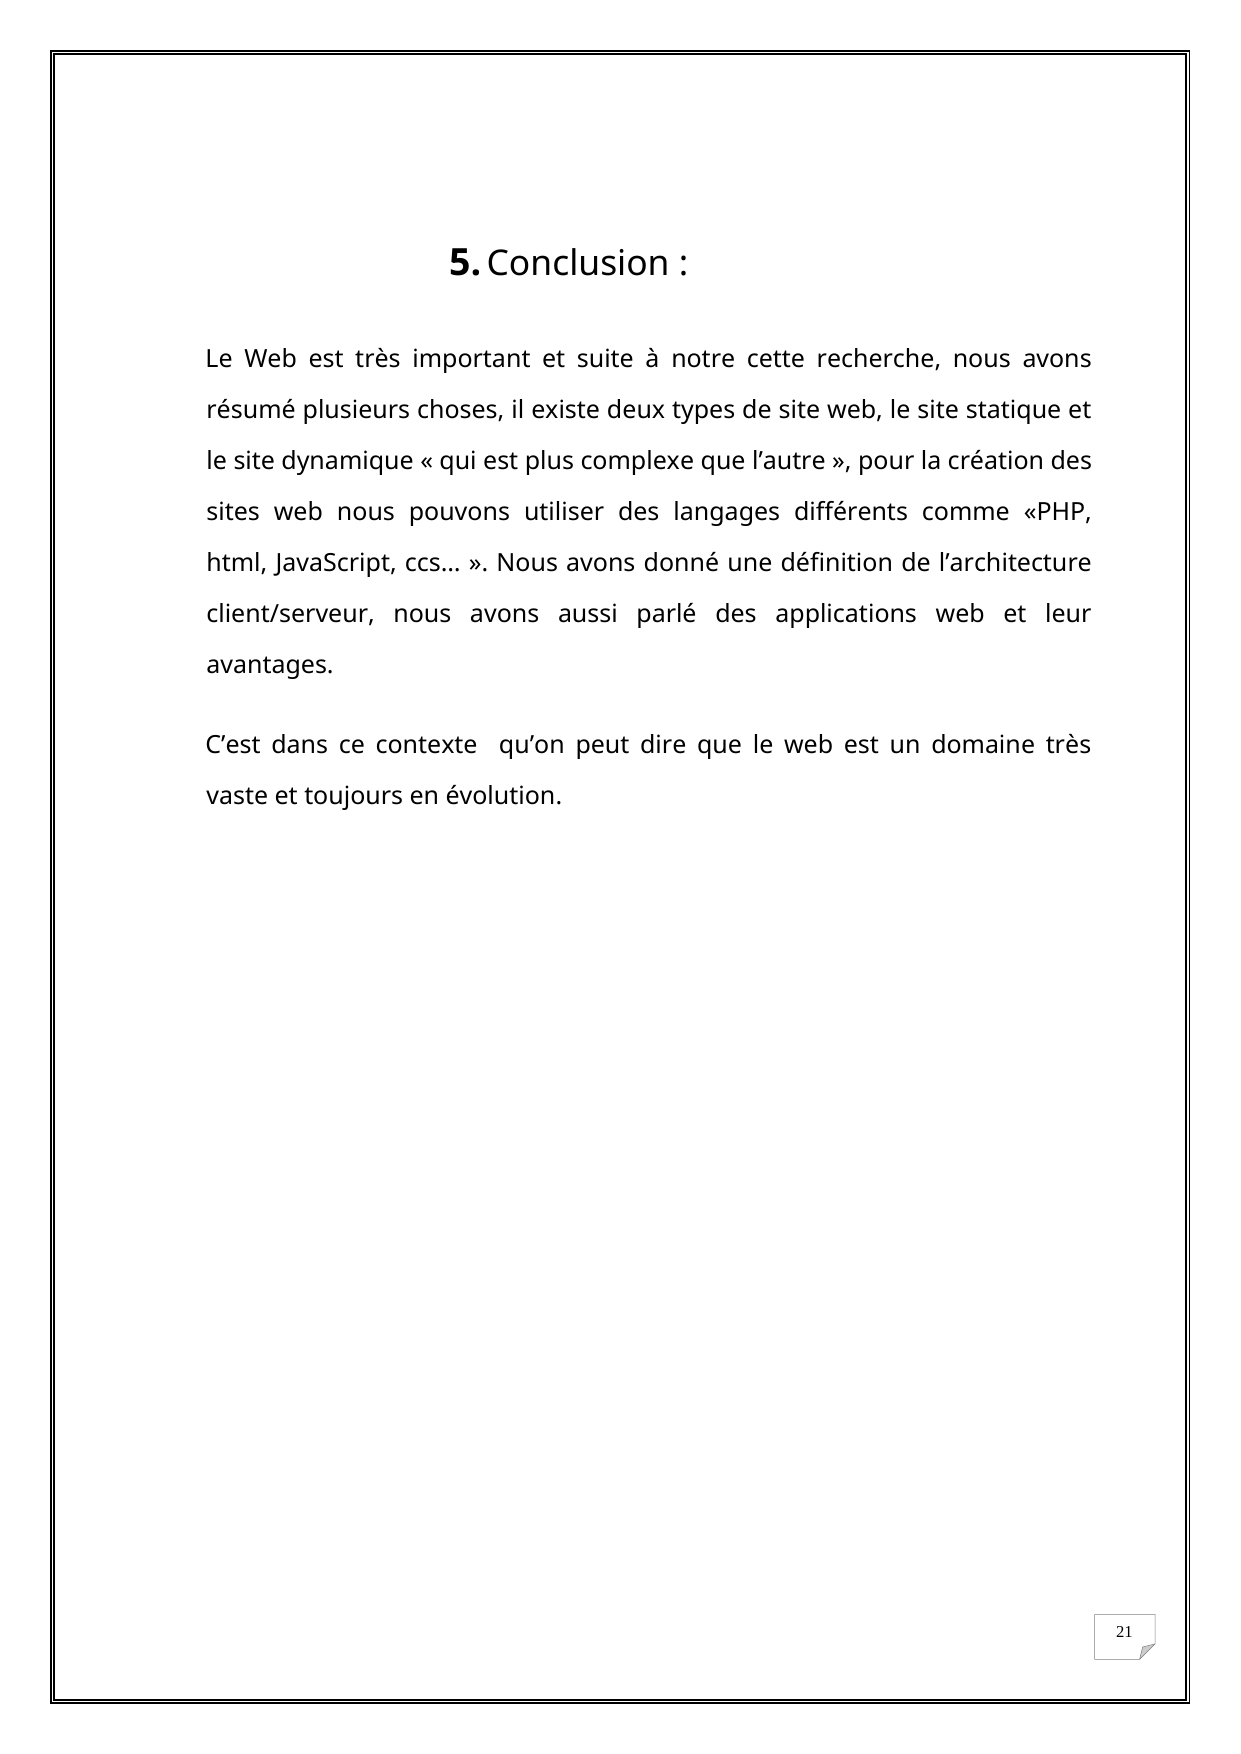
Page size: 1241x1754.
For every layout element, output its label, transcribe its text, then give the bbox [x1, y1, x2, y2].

text Le Web est très important et suite à notre cette recherche, nous avons résumé plusieurs choses, il existe deux types de site web, le site statique et le site dynamique « qui est plus complexe que l’autre », pour la création des sites web nous pouvons utiliser des langages différents comme «PHP, html, JavaScript, ccs… ». Nous avons donné une définition de l’architecture client/serveur, nous avons aussi parlé des applications web et leur avantages. [205, 341, 1093, 681]
text C’est dans ce contexte qu’on peut dire que le web est un domaine très vaste et toujours en évolution. [205, 727, 1093, 812]
list Conclusion : [449, 235, 1093, 286]
